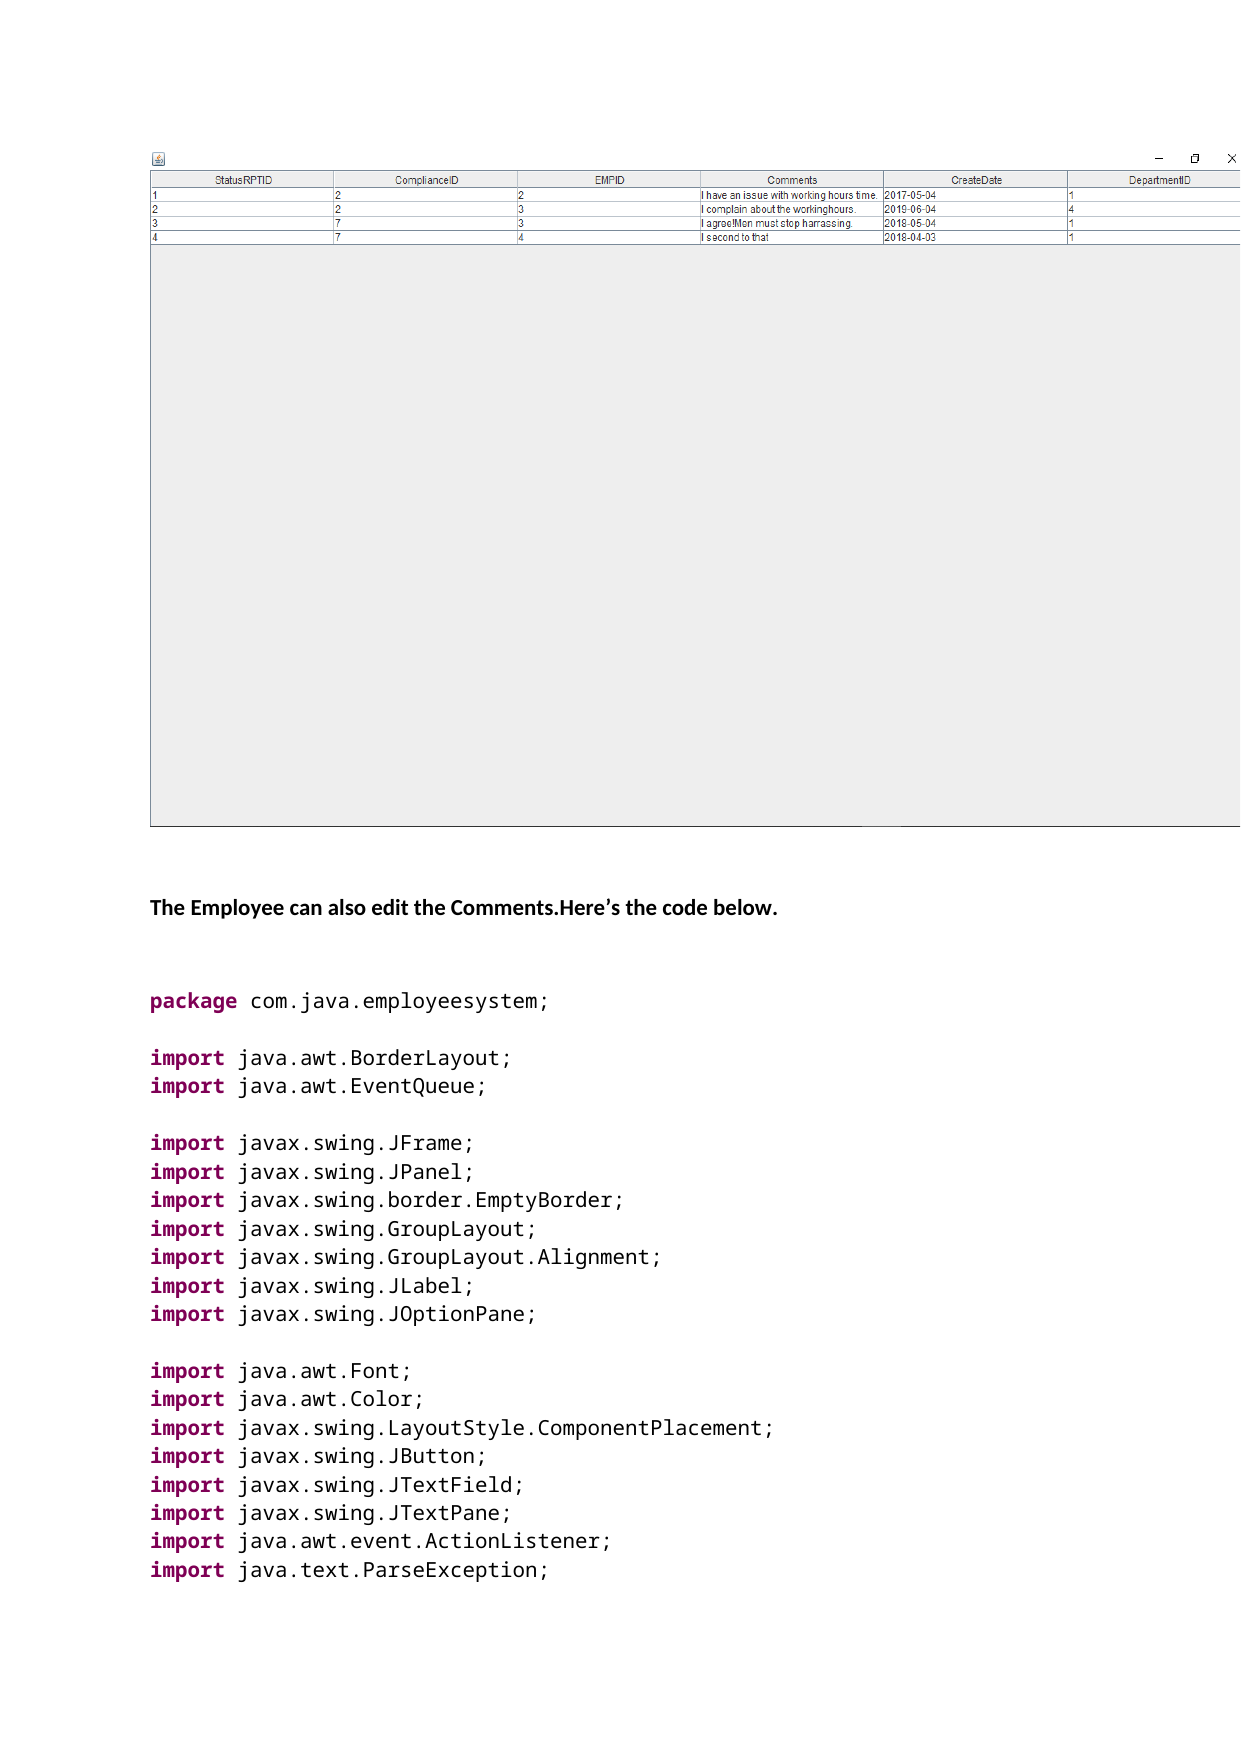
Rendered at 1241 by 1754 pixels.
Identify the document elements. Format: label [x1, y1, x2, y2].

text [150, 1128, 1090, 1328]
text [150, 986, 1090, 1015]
picture [150, 150, 1241, 827]
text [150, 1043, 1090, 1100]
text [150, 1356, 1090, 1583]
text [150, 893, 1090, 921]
